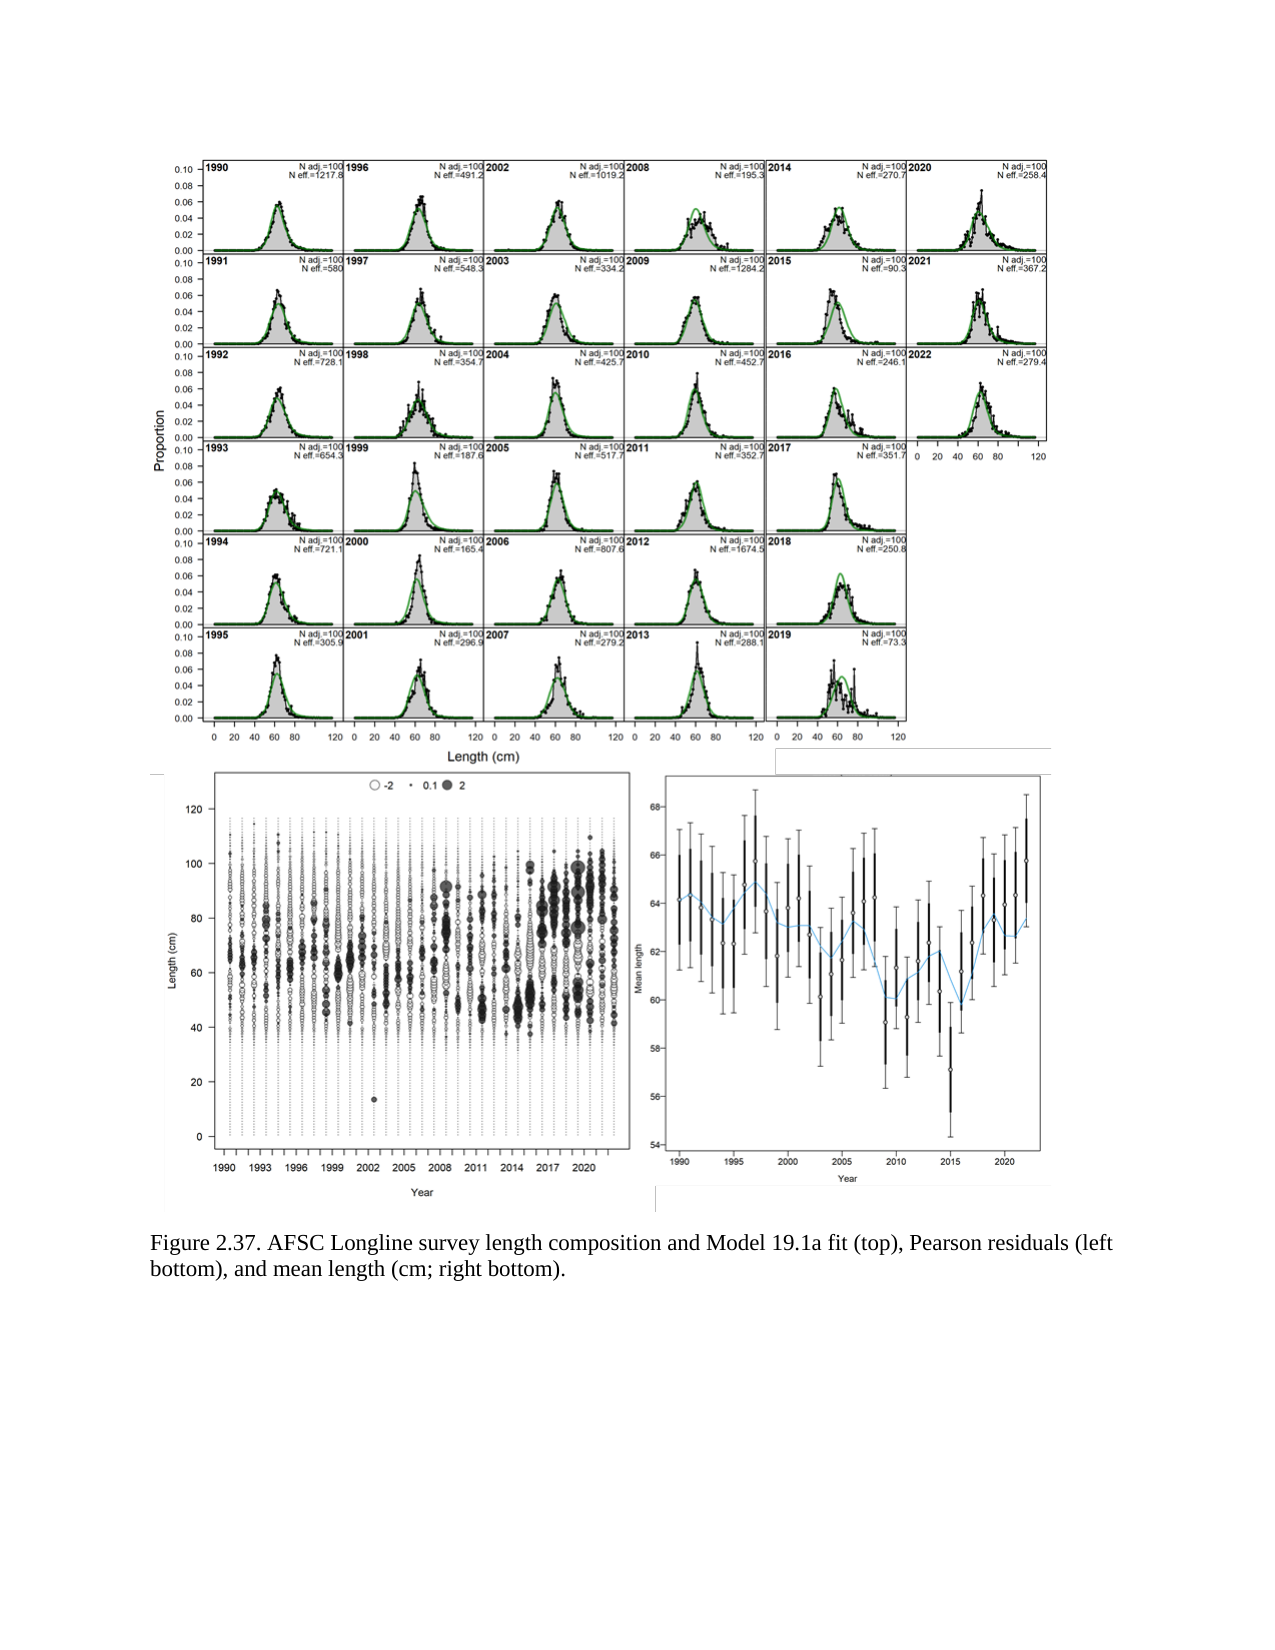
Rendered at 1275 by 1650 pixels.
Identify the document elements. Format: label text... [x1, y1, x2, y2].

text Figure 2.37. AFSC Longline survey length composition and Model 19.1a fit (top), Pearson residuals (left bottom), and mean length (cm; right bottom). [150, 1229, 1125, 1281]
picture [150, 150, 1052, 1212]
